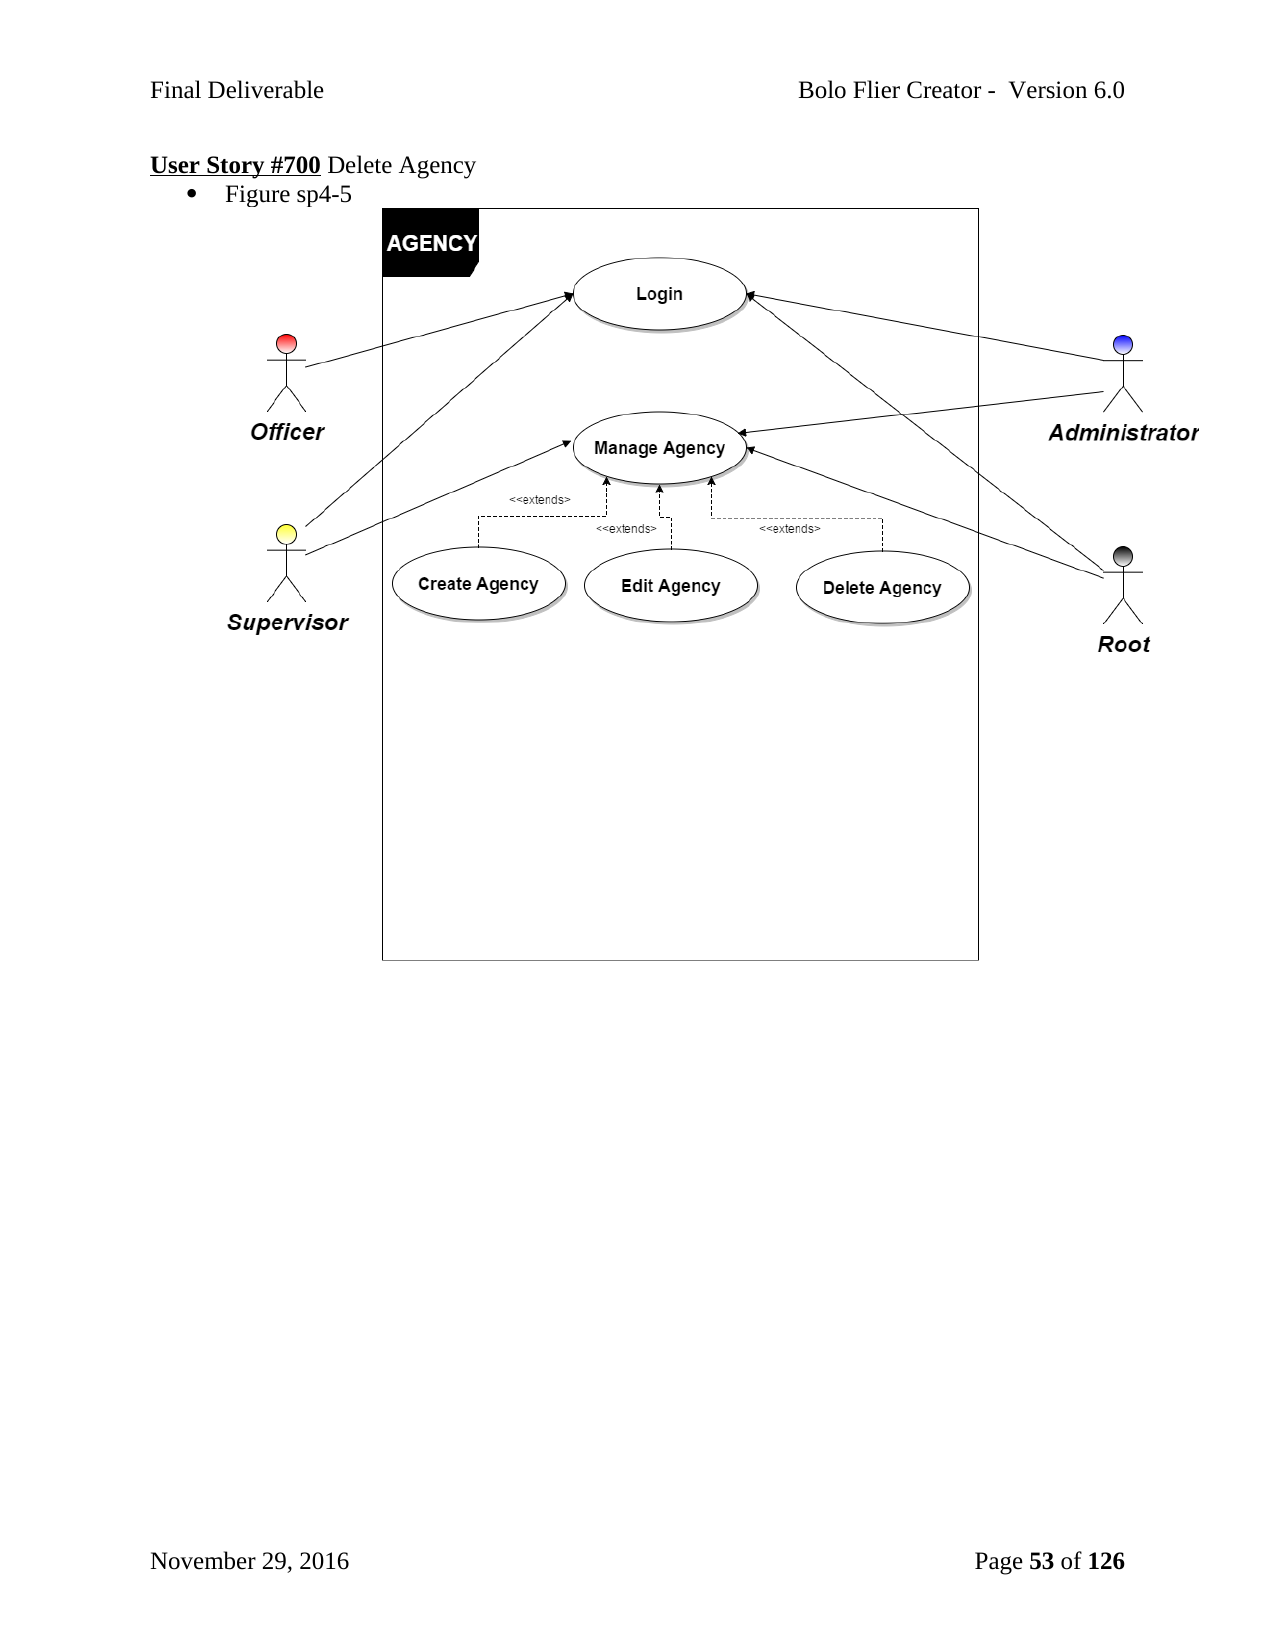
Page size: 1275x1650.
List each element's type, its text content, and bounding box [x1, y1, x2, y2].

text User Story #700 Delete Agency [150, 150, 1125, 179]
list Figure sp4-5 [187, 179, 1125, 207]
